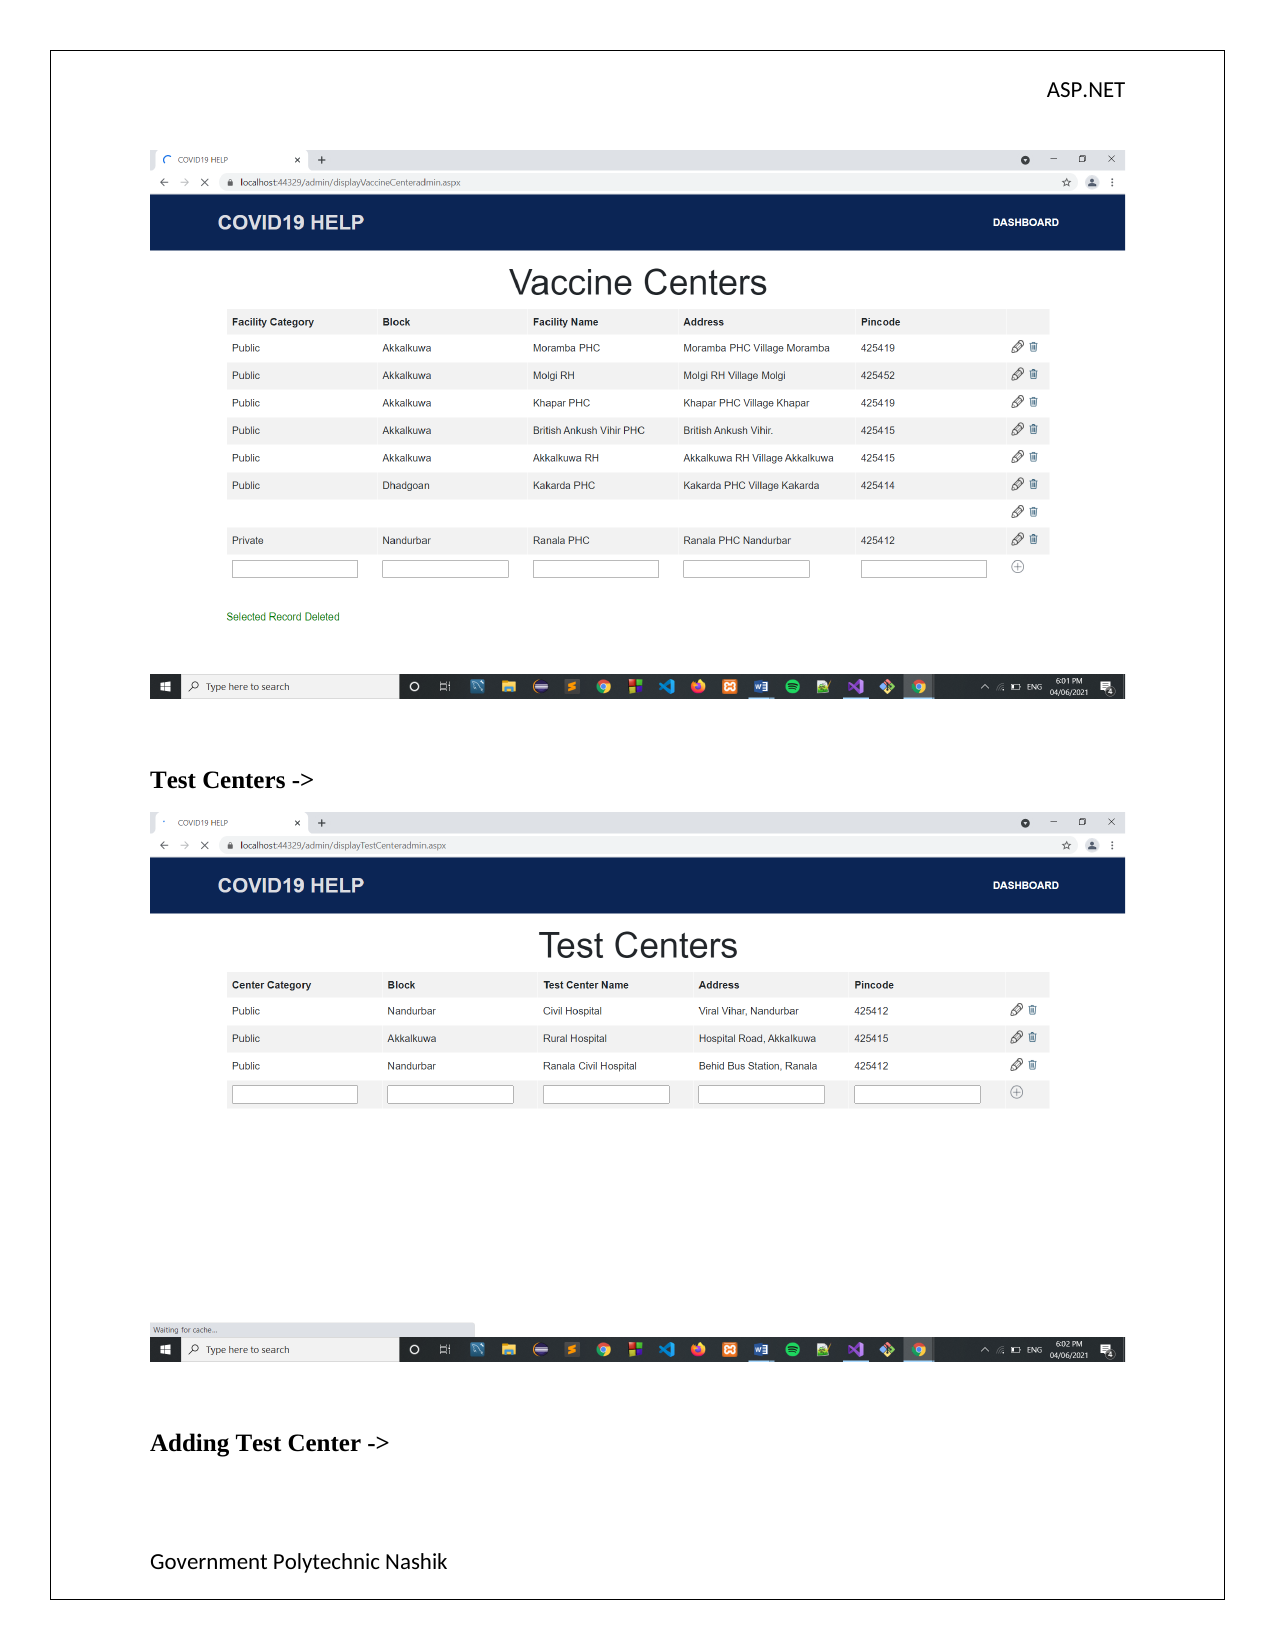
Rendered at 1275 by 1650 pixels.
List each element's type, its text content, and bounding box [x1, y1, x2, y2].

picture [150, 812, 1125, 1362]
picture [150, 150, 1125, 699]
text Adding Test Center -> [150, 1428, 1125, 1456]
text Test Centers -> [150, 765, 1125, 794]
